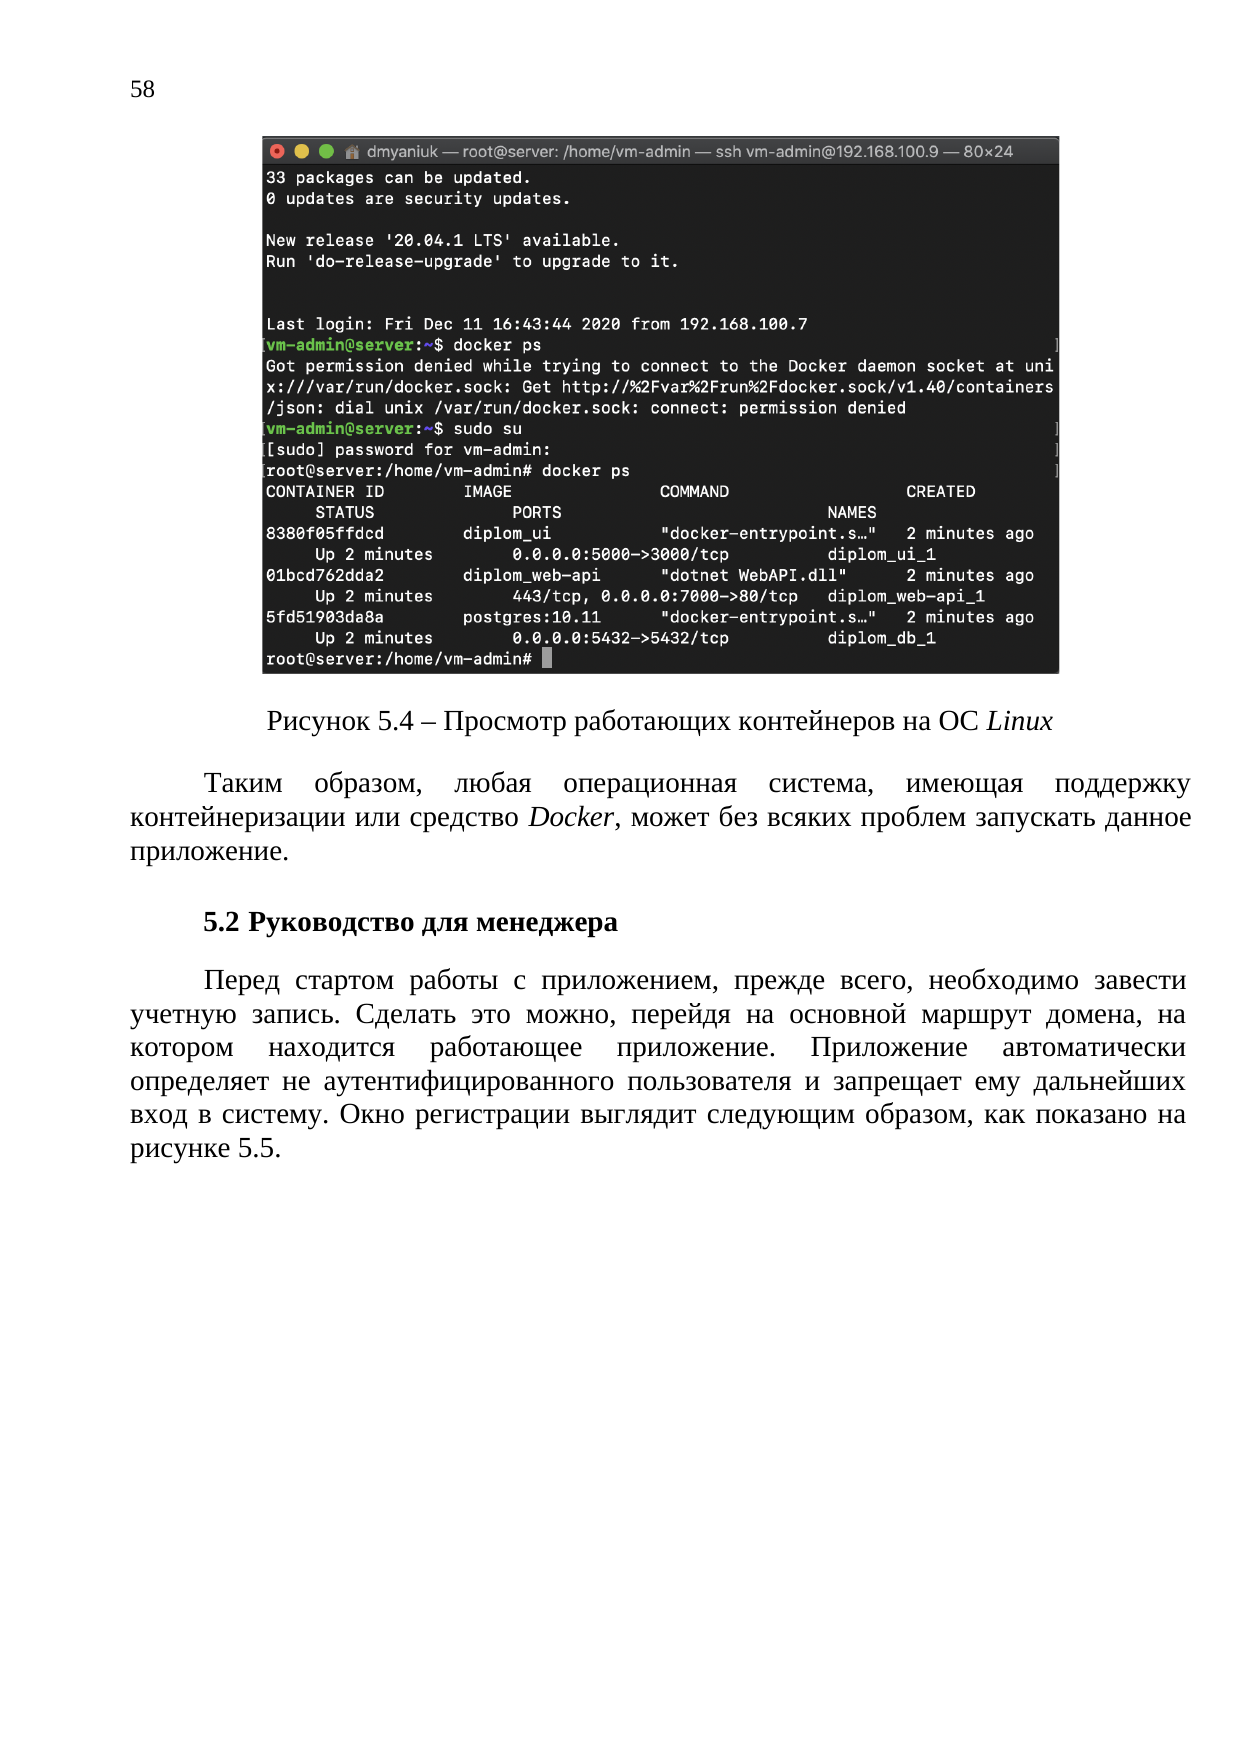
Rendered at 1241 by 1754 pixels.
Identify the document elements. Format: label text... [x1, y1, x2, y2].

picture [262, 136, 1060, 674]
text Перед стартом работы с приложением, прежде всего, необходимо завести учетную запись. Сделать это можно, перейдя на основной маршрут домена, на котором находится работающее приложение. Приложение автоматически определяет не аутентифицированного пользователя и запрещает ему дальнейших вход в систему. Окно регистрации выглядит следующим образом, как показано на рисунке 5.5. [130, 962, 1187, 1163]
text Таким образом, любая операционная система, имеющая поддержку контейнеризации или средство Docker, может без всяких проблем запускать данное приложение. [130, 766, 1192, 866]
text Рисунок 5.4 – Просмотр работающих контейнеров на ОС Linux [130, 703, 1192, 736]
text Руководство для менеджера [203, 904, 1187, 937]
